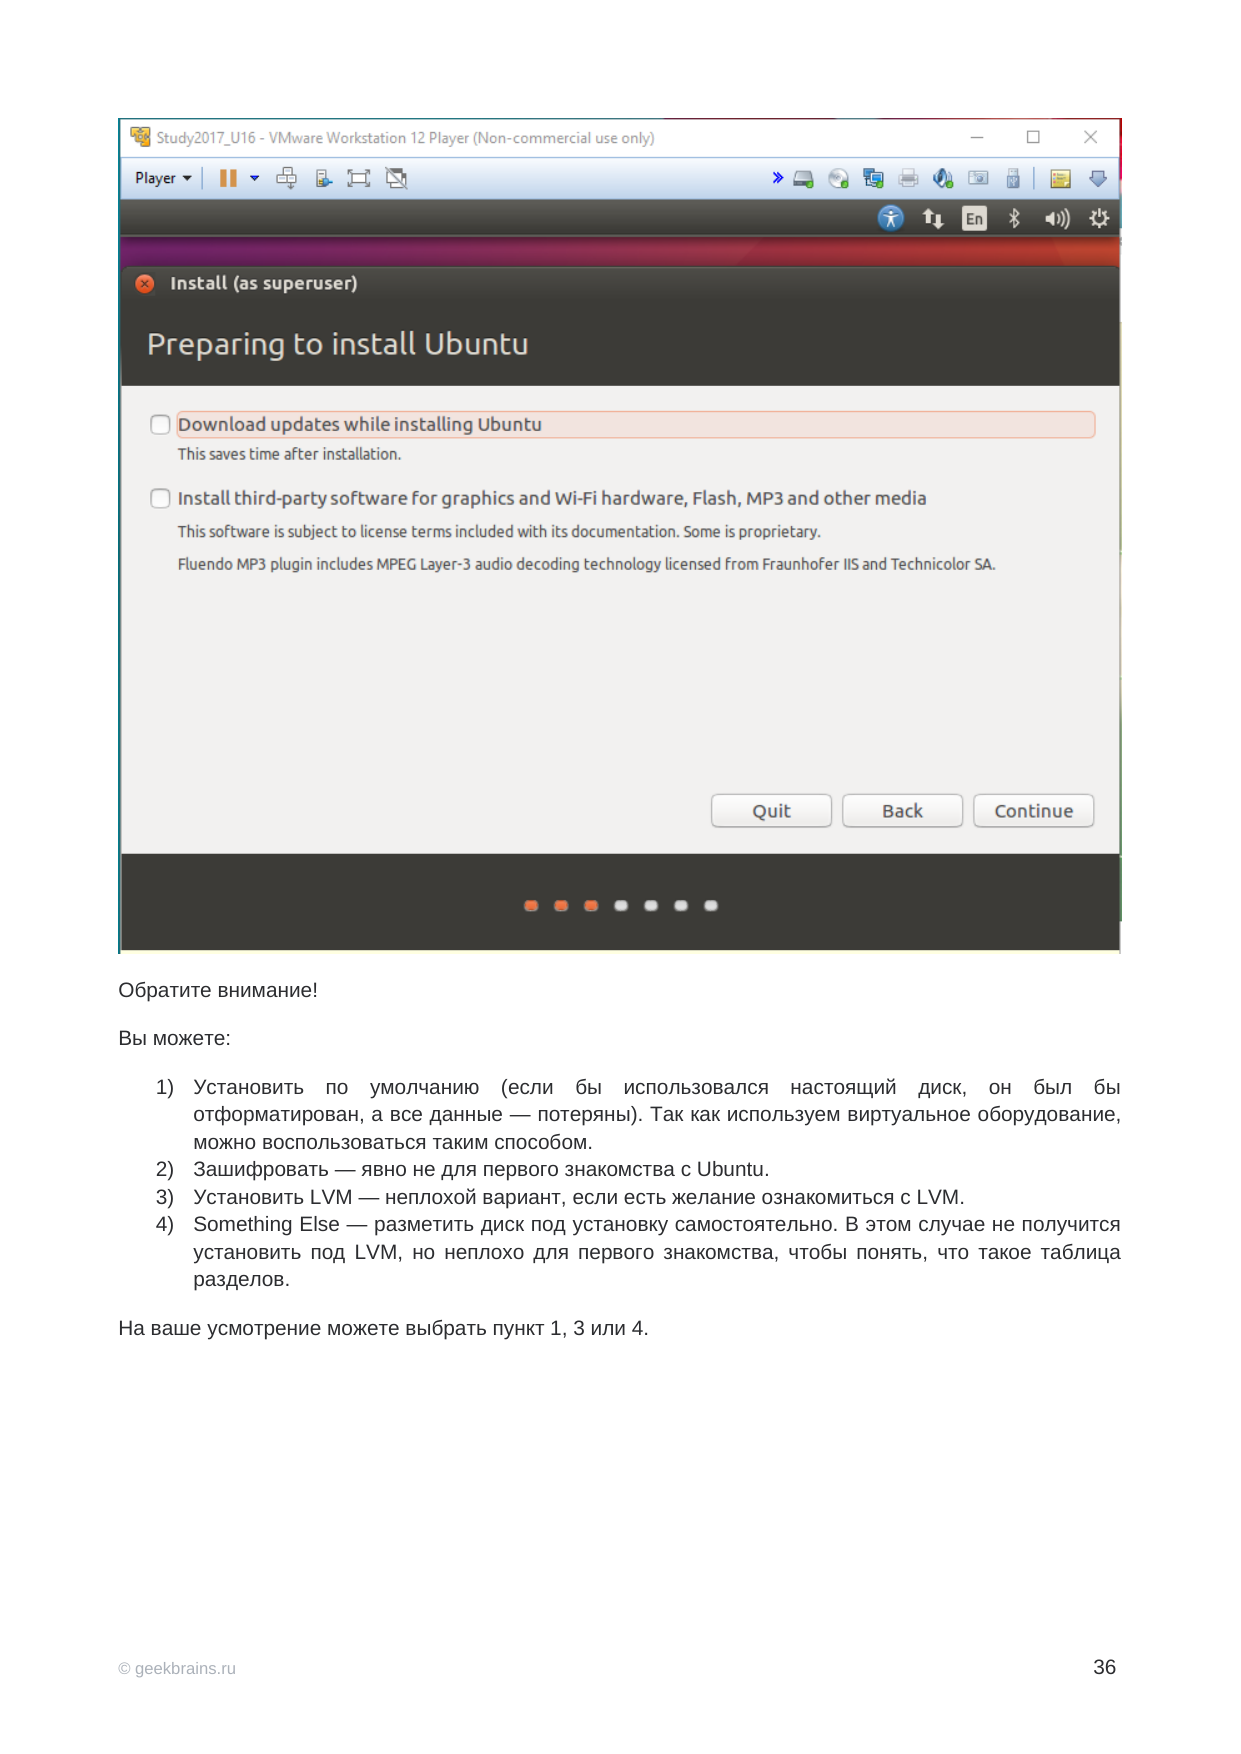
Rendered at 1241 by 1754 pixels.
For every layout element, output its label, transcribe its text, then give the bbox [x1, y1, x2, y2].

list Установить LVM — неплохой вариант, если есть желание ознакомиться с LVM. [156, 1184, 1122, 1208]
text На ваше усмотрение можете выбрать пункт 1, 3 или 4. [118, 1315, 1122, 1339]
text Обратите внимание! [118, 978, 1122, 1002]
list Something Else — разметить диск под установку самостоятельно. В этом случае не получится установить под LVM, но неплохо для первого знакомства, чтобы понять, что такое таблица разделов. [156, 1212, 1122, 1291]
list Зашифровать — явно не для первого знакомства с Ubuntu. [156, 1157, 1122, 1181]
text Вы можете: [118, 1026, 1122, 1050]
list Установить по умолчанию (если бы использовался настоящий диск, он был бы отформатирован, а все данные — потеряны). Так как используем виртуальное оборудование, можно воспользоваться таким способом. [156, 1074, 1122, 1153]
picture [118, 118, 1122, 954]
